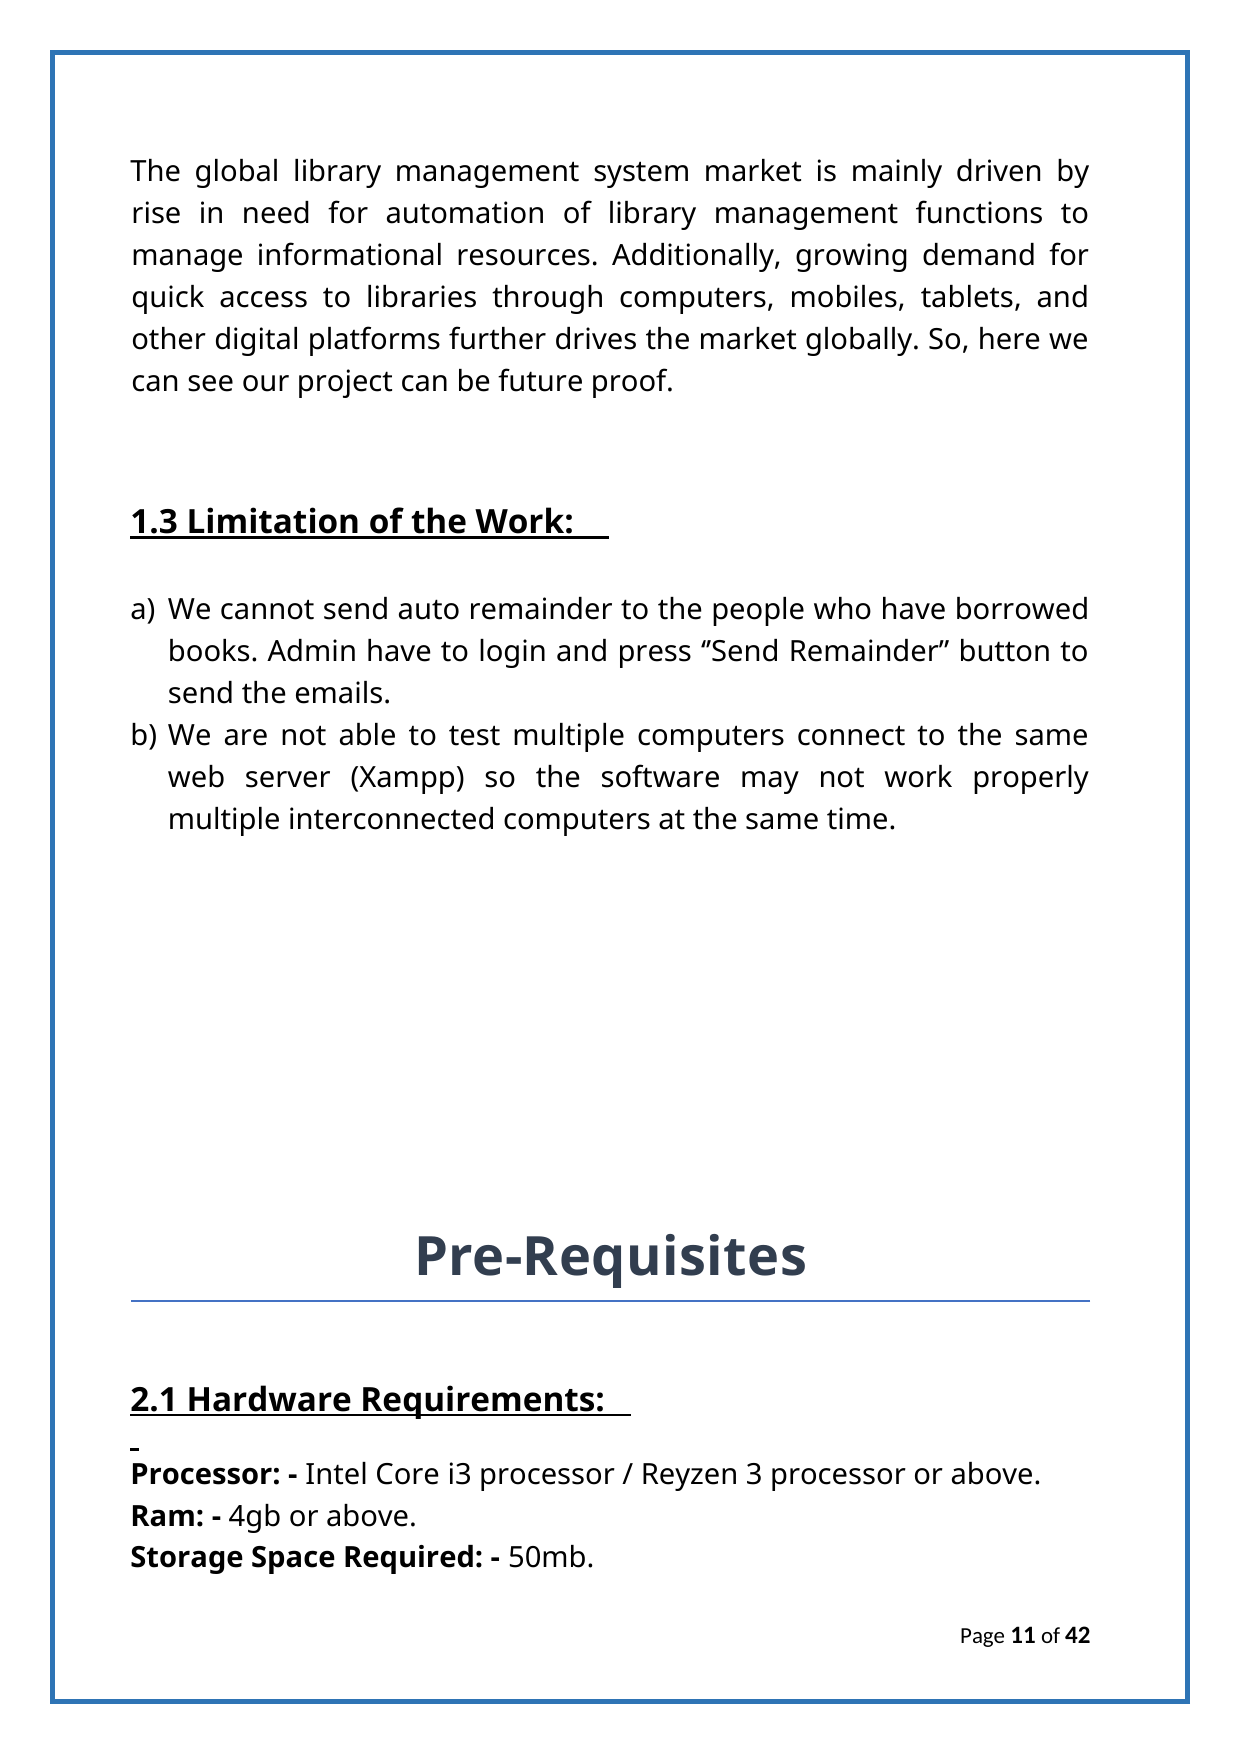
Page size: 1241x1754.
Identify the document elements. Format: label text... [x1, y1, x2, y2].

list We are not able to test multiple computers connect to the same web server (Xampp) so the software may not work properly multiple interconnected computers at the same time. [130, 714, 1090, 838]
text Storage Space Required: - 50mb. [130, 1536, 1090, 1576]
text 2.1 Hardware Requirements: [130, 1375, 1090, 1421]
text 1.3 Limitation of the Work: [130, 498, 1090, 543]
text Processor: - Intel Core i3 processor / Reyzen 3 processor or above. [130, 1453, 1090, 1493]
text Ram: - 4gb or above. [130, 1495, 1090, 1534]
list We cannot send auto remainder to the people who have borrowed books. Admin have to login and press ‘’Send Remainder” button to send the emails. [130, 588, 1090, 712]
title Pre-Requisites [131, 1218, 1090, 1300]
text The global library management system market is mainly driven by rise in need for automation of library management functions to manage informational resources. Additionally, growing demand for quick access to libraries through computers, mobiles, tablets, and other digital platforms further drives the market globally. So, here we can see our project can be future proof. [130, 150, 1090, 399]
